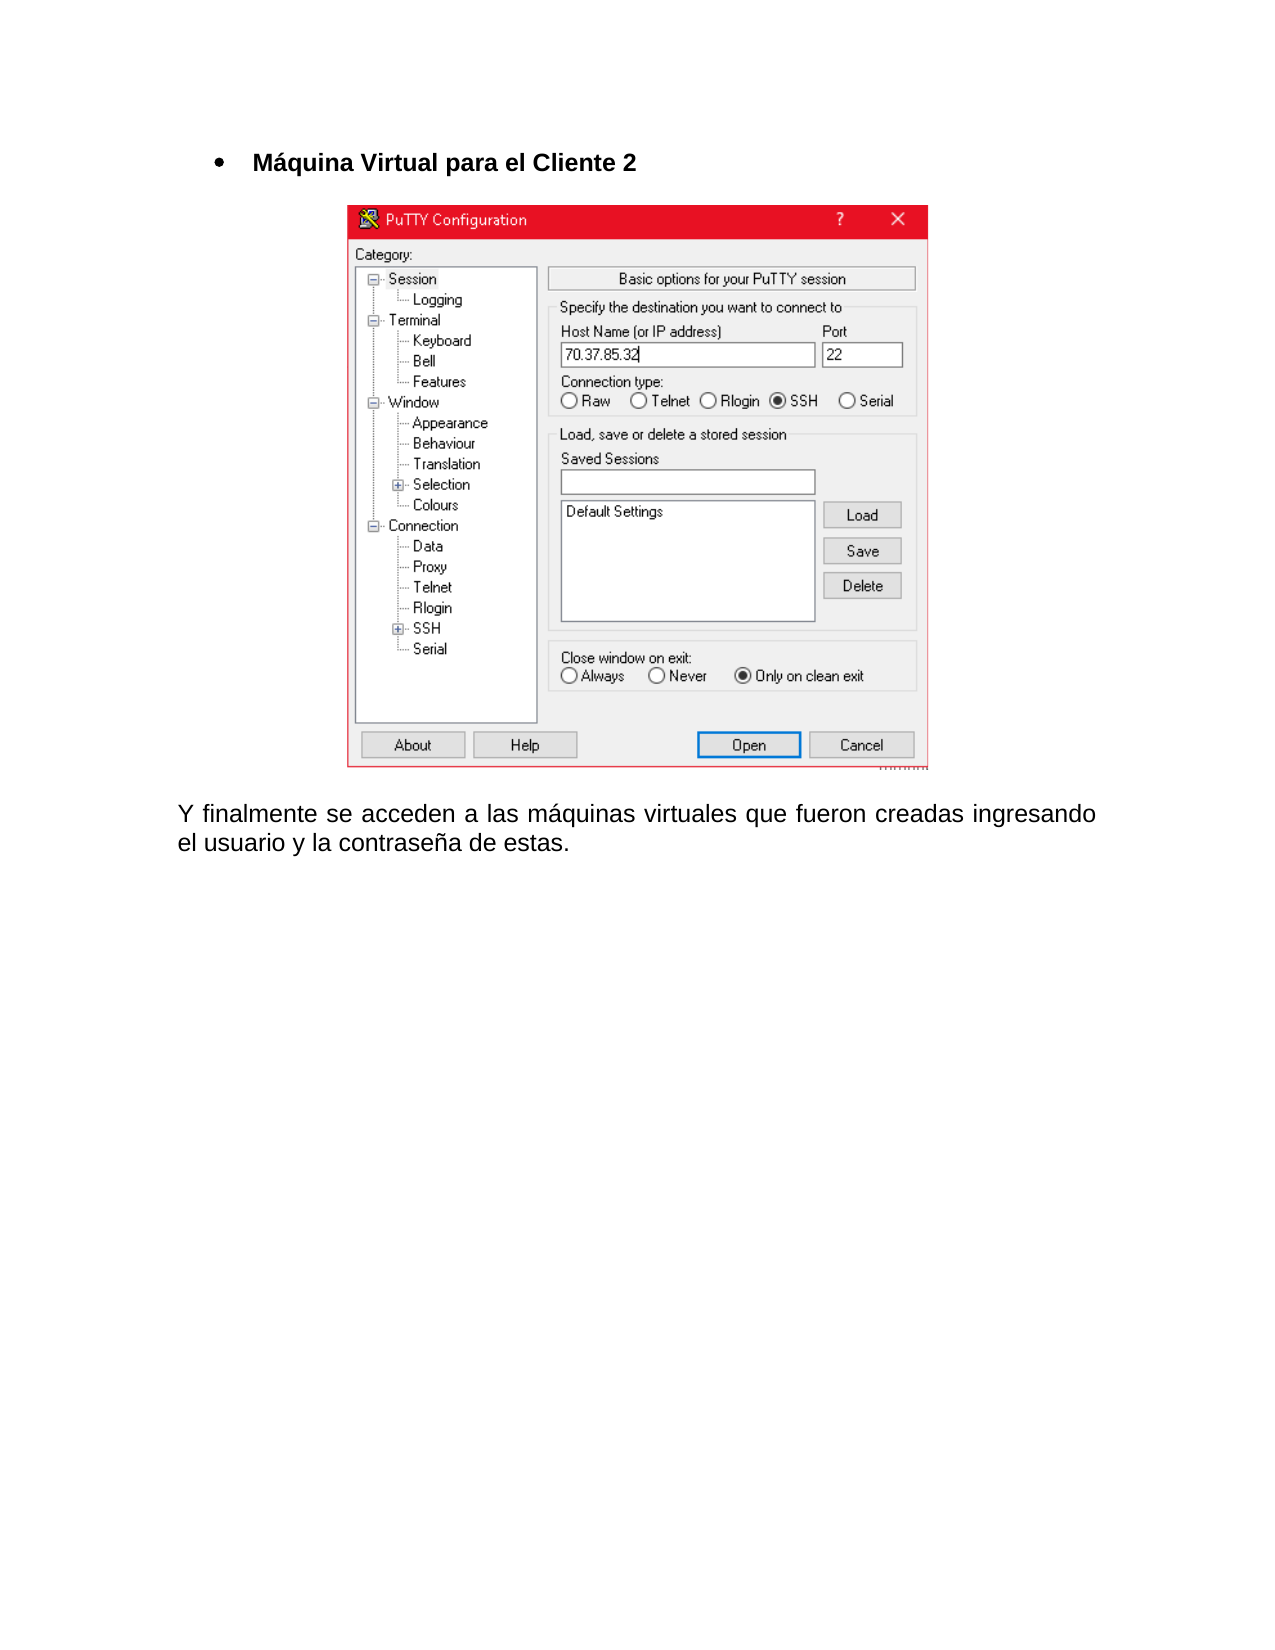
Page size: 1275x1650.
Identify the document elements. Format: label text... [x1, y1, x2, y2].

text Y finalmente se acceden a las máquinas virtuales que fueron creadas ingresando el usuario y la contraseña de estas. [177, 799, 1098, 857]
list Máquina Virtual para el Cliente 2 [215, 148, 1098, 176]
picture [347, 205, 929, 770]
